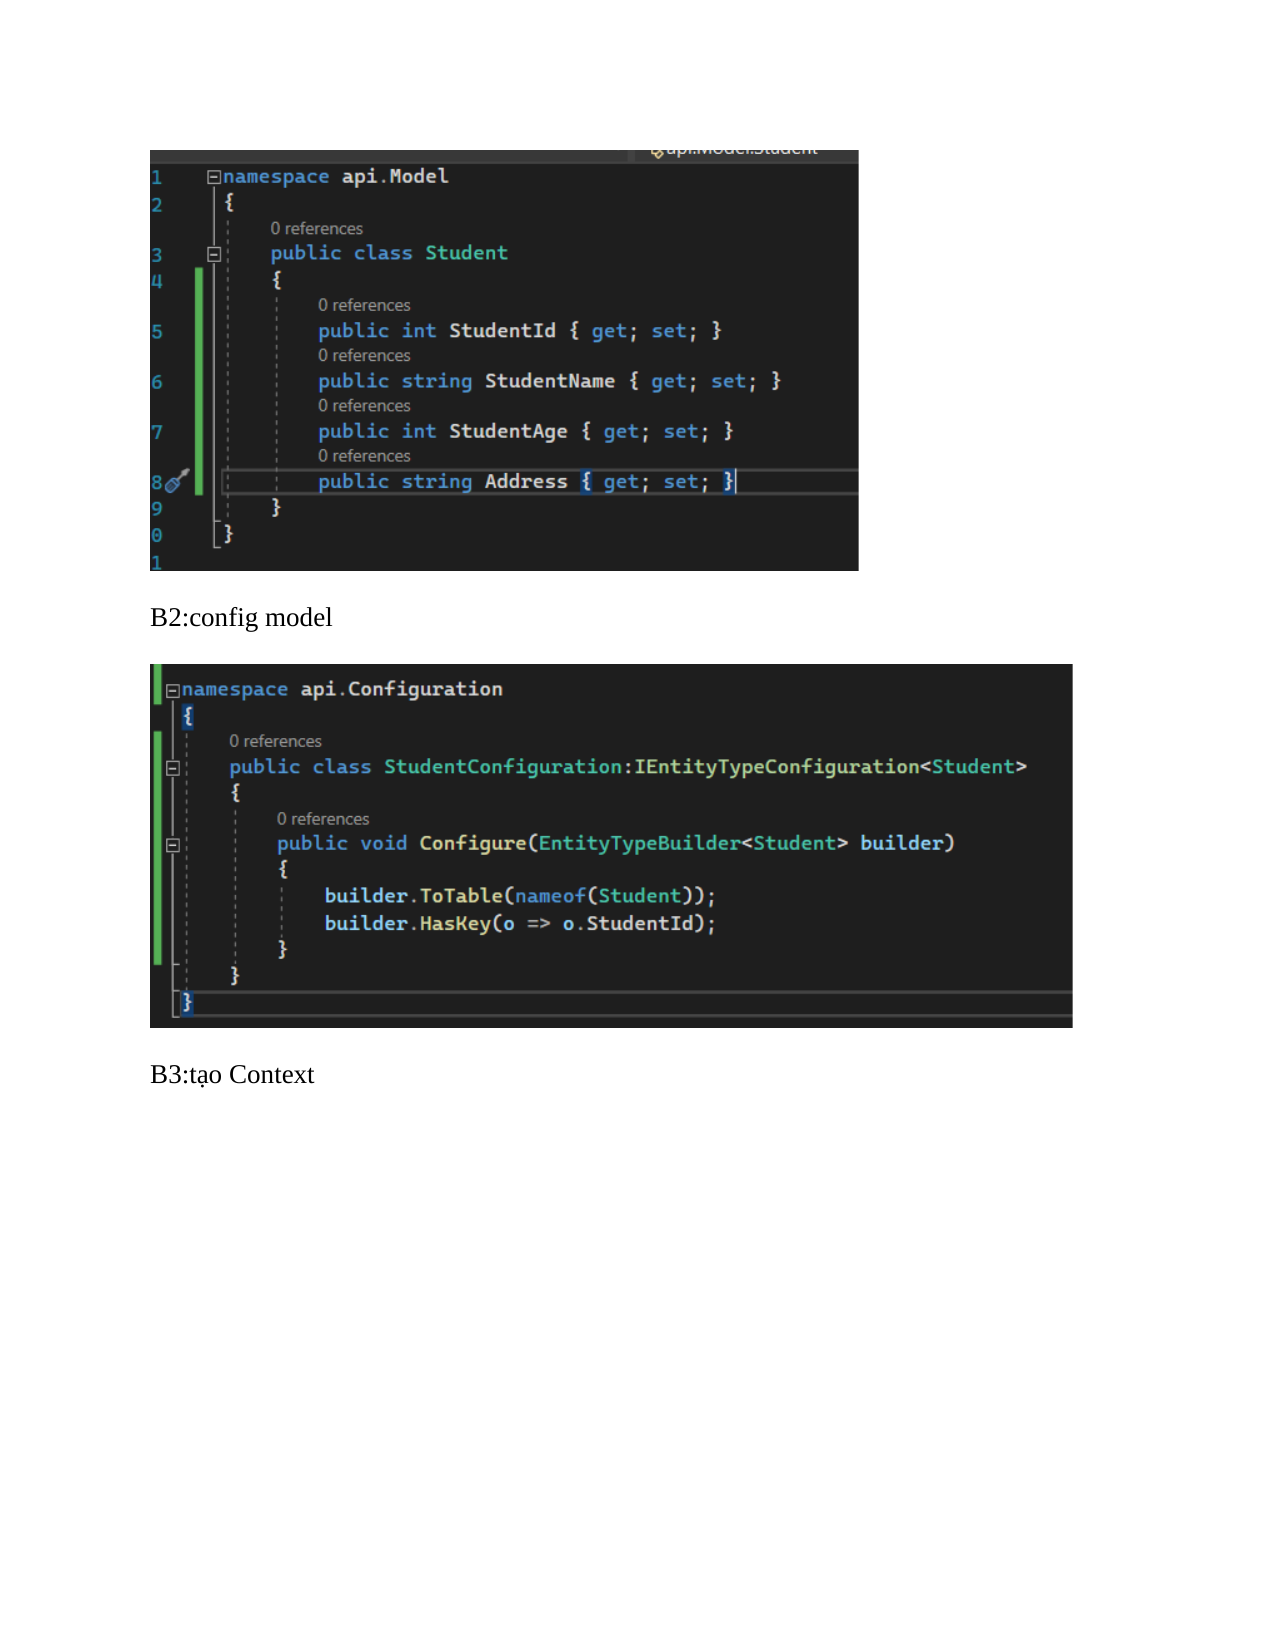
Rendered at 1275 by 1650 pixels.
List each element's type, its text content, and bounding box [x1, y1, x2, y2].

picture [150, 150, 859, 571]
text B2:config model [150, 601, 1125, 632]
picture [150, 664, 1073, 1028]
text B3:tạo Context [150, 1058, 1125, 1089]
